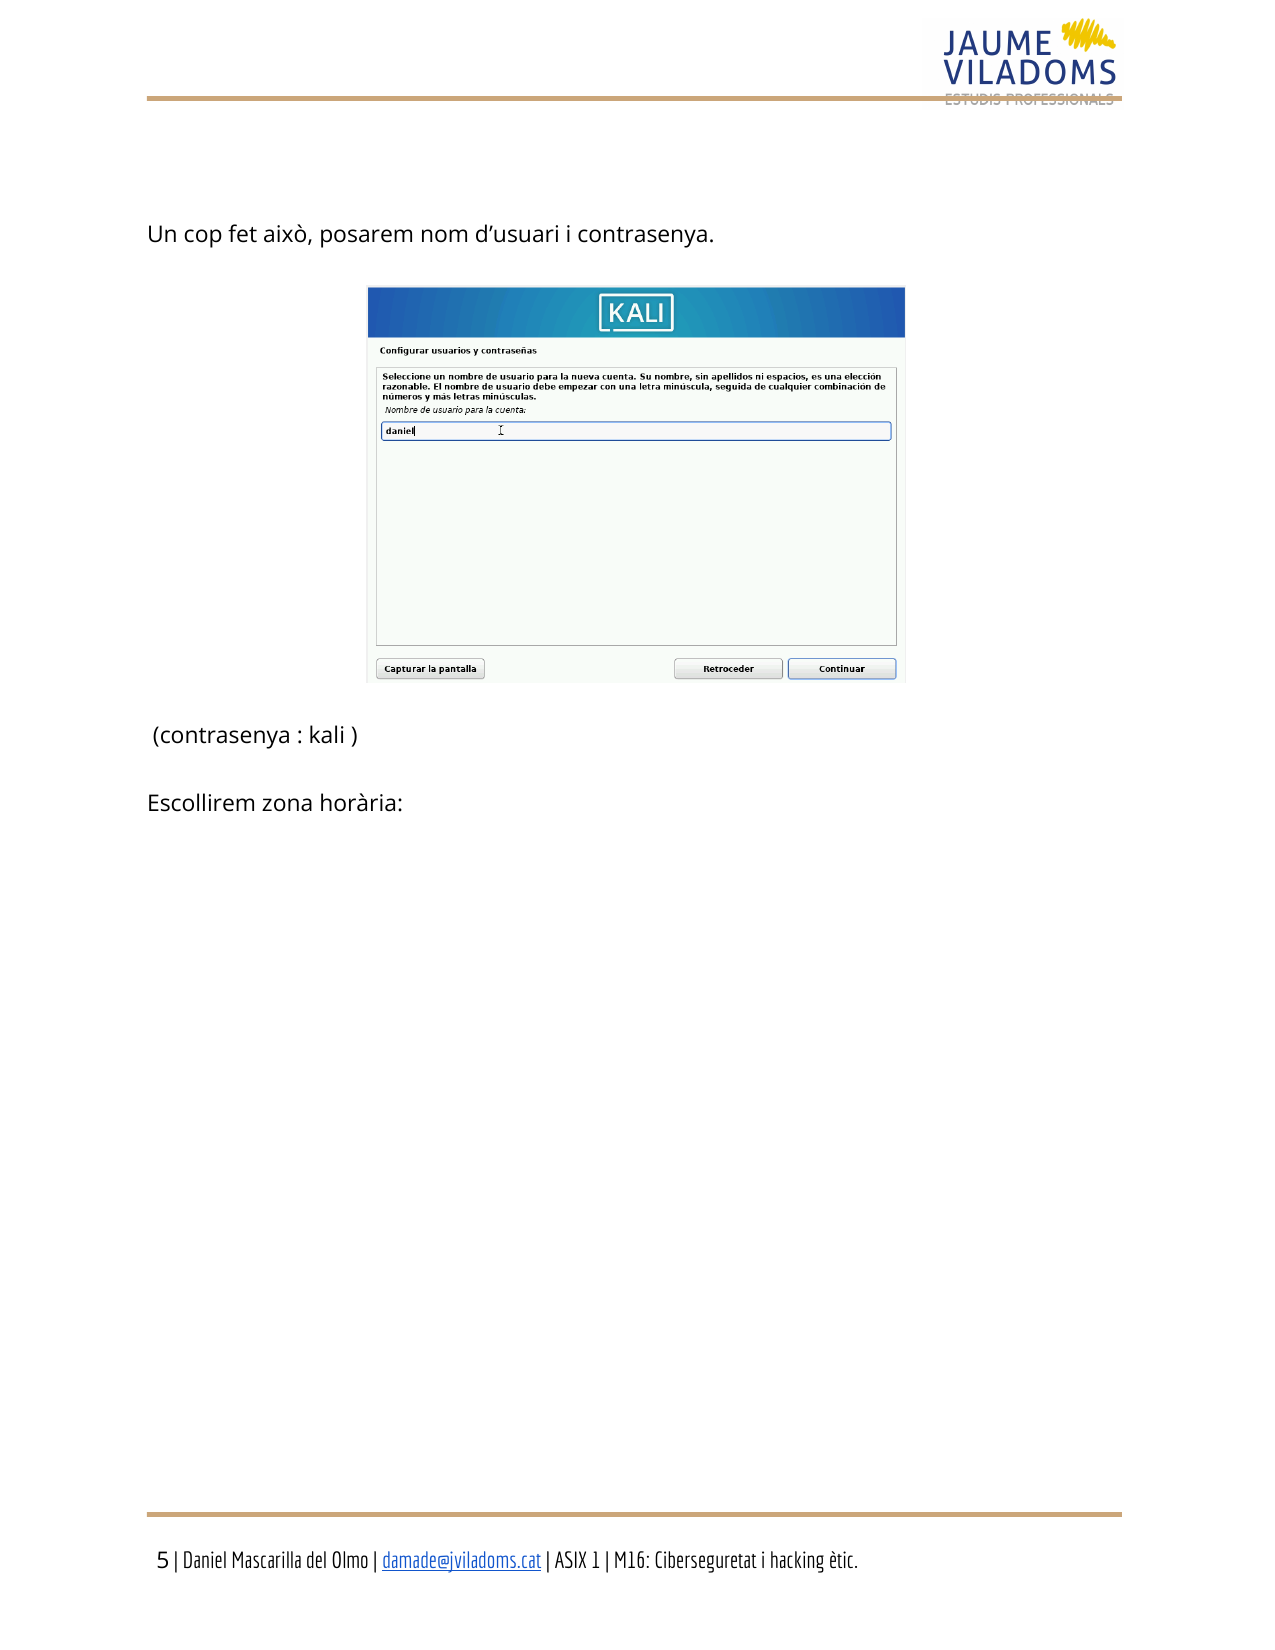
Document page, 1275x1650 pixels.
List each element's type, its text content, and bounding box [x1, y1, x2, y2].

text Escollirem zona horària: [147, 787, 1125, 818]
text (contrasenya : kali ) [147, 719, 1125, 750]
text Un cop fet això, posarem nom d’usuari i contrasenya. [147, 218, 1125, 249]
picture [366, 285, 906, 683]
picture [146, 18, 1125, 110]
picture [146, 1512, 1122, 1517]
